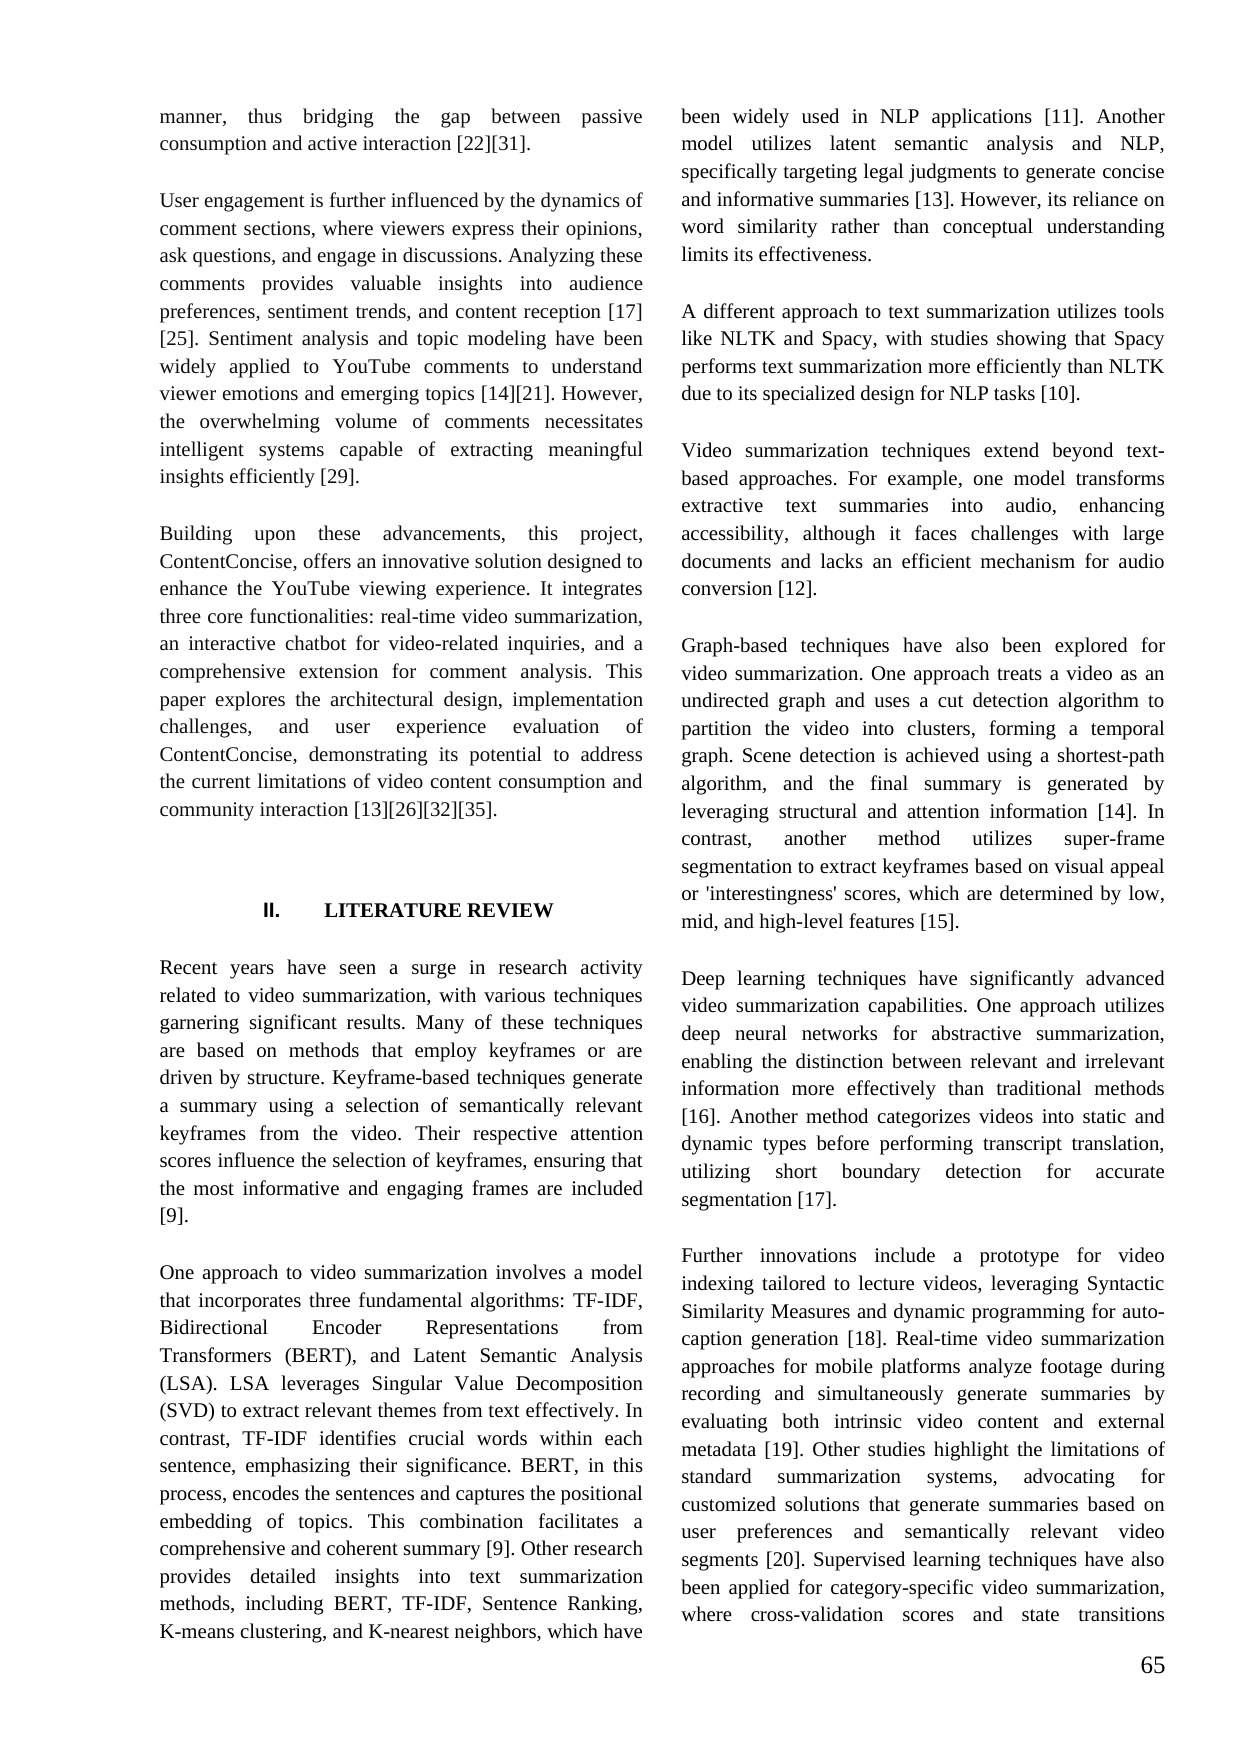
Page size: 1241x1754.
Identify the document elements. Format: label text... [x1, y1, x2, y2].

text Recent years have seen a surge in research activity related to video summarization, with various techniques garnering significant results. Many of these techniques are based on methods that employ keyframes or are driven by structure. Keyframe-based techniques generate a summary using a selection of semantically relevant keyframes from the video. Their respective attention scores influence the selection of keyframes, ensuring that the most informative and engaging frames are included [9]. [159, 955, 643, 1227]
text Building upon these advancements, this project, ContentConcise, offers an innovative solution designed to enhance the YouTube viewing experience. It integrates three core functionalities: real-time video summarization, an interactive chatbot for video-related inquiries, and a comprehensive extension for comment analysis. This paper explores the architectural design, implementation challenges, and user experience evaluation of ContentConcise, demonstrating its potential to address the current limitations of video content consumption and community interaction [13][26][32][35]. [159, 521, 643, 821]
text Graph-based techniques have also been explored for video summarization. One approach treats a video as an undirected graph and uses a cut detection algorithm to partition the video into clusters, forming a temporal graph. Scene detection is achieved using a shortest-path algorithm, and the final summary is generated by leveraging structural and attention information [14]. In contrast, another method utilizes super-frame segmentation to extract keyframes based on visual appeal or 'interestingness' scores, which are determined by low, mid, and high-level features [15]. [681, 633, 1165, 933]
subtitle LITERATURE REVIEW [159, 898, 643, 922]
text A different approach to text summarization utilizes tools like NLTK and Spacy, with studies showing that Spacy performs text summarization more efficiently than NLTK due to its specialized design for NLP tasks [10]. [681, 298, 1165, 405]
text One approach to video summarization involves a model that incorporates three fundamental algorithms: TF-IDF, Bidirectional Encoder Representations from Transformers (BERT), and Latent Semantic Analysis (LSA). LSA leverages Singular Value Decomposition (SVD) to extract relevant themes from text effectively. In contrast, TF-IDF identifies crucial words within each sentence, emphasizing their significance. BERT, in this process, encodes the sentences and captures the positional embedding of topics. This combination facilitates a comprehensive and coherent summary [9]. Other research provides detailed insights into text summarization methods, including BERT, TF-IDF, Sentence Ranking, K-means clustering, and K-nearest neighbors, which have been widely used in NLP applications [11]. Another model utilizes latent semantic analysis and NLP, specifically targeting legal judgments to generate concise and informative summaries [13]. However, its reliance on word similarity rather than conceptual understanding limits its effectiveness. [159, 1260, 643, 1643]
text Deep learning techniques have significantly advanced video summarization capabilities. One approach utilizes deep neural networks for abstractive summarization, enabling the distinction between relevant and irrelevant information more effectively than traditional methods [16]. Another method categorizes videos into static and dynamic types before performing transcript translation, utilizing short boundary detection for accurate segmentation [17]. [681, 966, 1165, 1211]
text User engagement is further influenced by the dynamics of comment sections, where viewers express their opinions, ask questions, and engage in discussions. Analyzing these comments provides valuable insights into audience preferences, sentiment trends, and content reception [17][25]. Sentiment analysis and topic modeling have been widely applied to YouTube comments to understand viewer emotions and emerging topics [14][21]. However, the overwhelming volume of comments necessitates intelligent systems capable of extracting meaningful insights efficiently [29]. [159, 188, 643, 488]
text One approach to video summarization involves a model that incorporates three fundamental algorithms: TF-IDF, Bidirectional Encoder Representations from Transformers (BERT), and Latent Semantic Analysis (LSA). LSA leverages Singular Value Decomposition (SVD) to extract relevant themes from text effectively. In contrast, TF-IDF identifies crucial words within each sentence, emphasizing their significance. BERT, in this process, encodes the sentences and captures the positional embedding of topics. This combination facilitates a comprehensive and coherent summary [9]. Other research provides detailed insights into text summarization methods, including BERT, TF-IDF, Sentence Ranking, K-means clustering, and K-nearest neighbors, which have been widely used in NLP applications [11]. Another model utilizes latent semantic analysis and NLP, specifically targeting legal judgments to generate concise and informative summaries [13]. However, its reliance on word similarity rather than conceptual understanding limits its effectiveness. [681, 104, 1165, 266]
text Video summarization techniques extend beyond text-based approaches. For example, one model transforms extractive text summaries into audio, enhancing accessibility, although it faces challenges with large documents and lacks an efficient mechanism for audio conversion [12]. [681, 438, 1165, 600]
